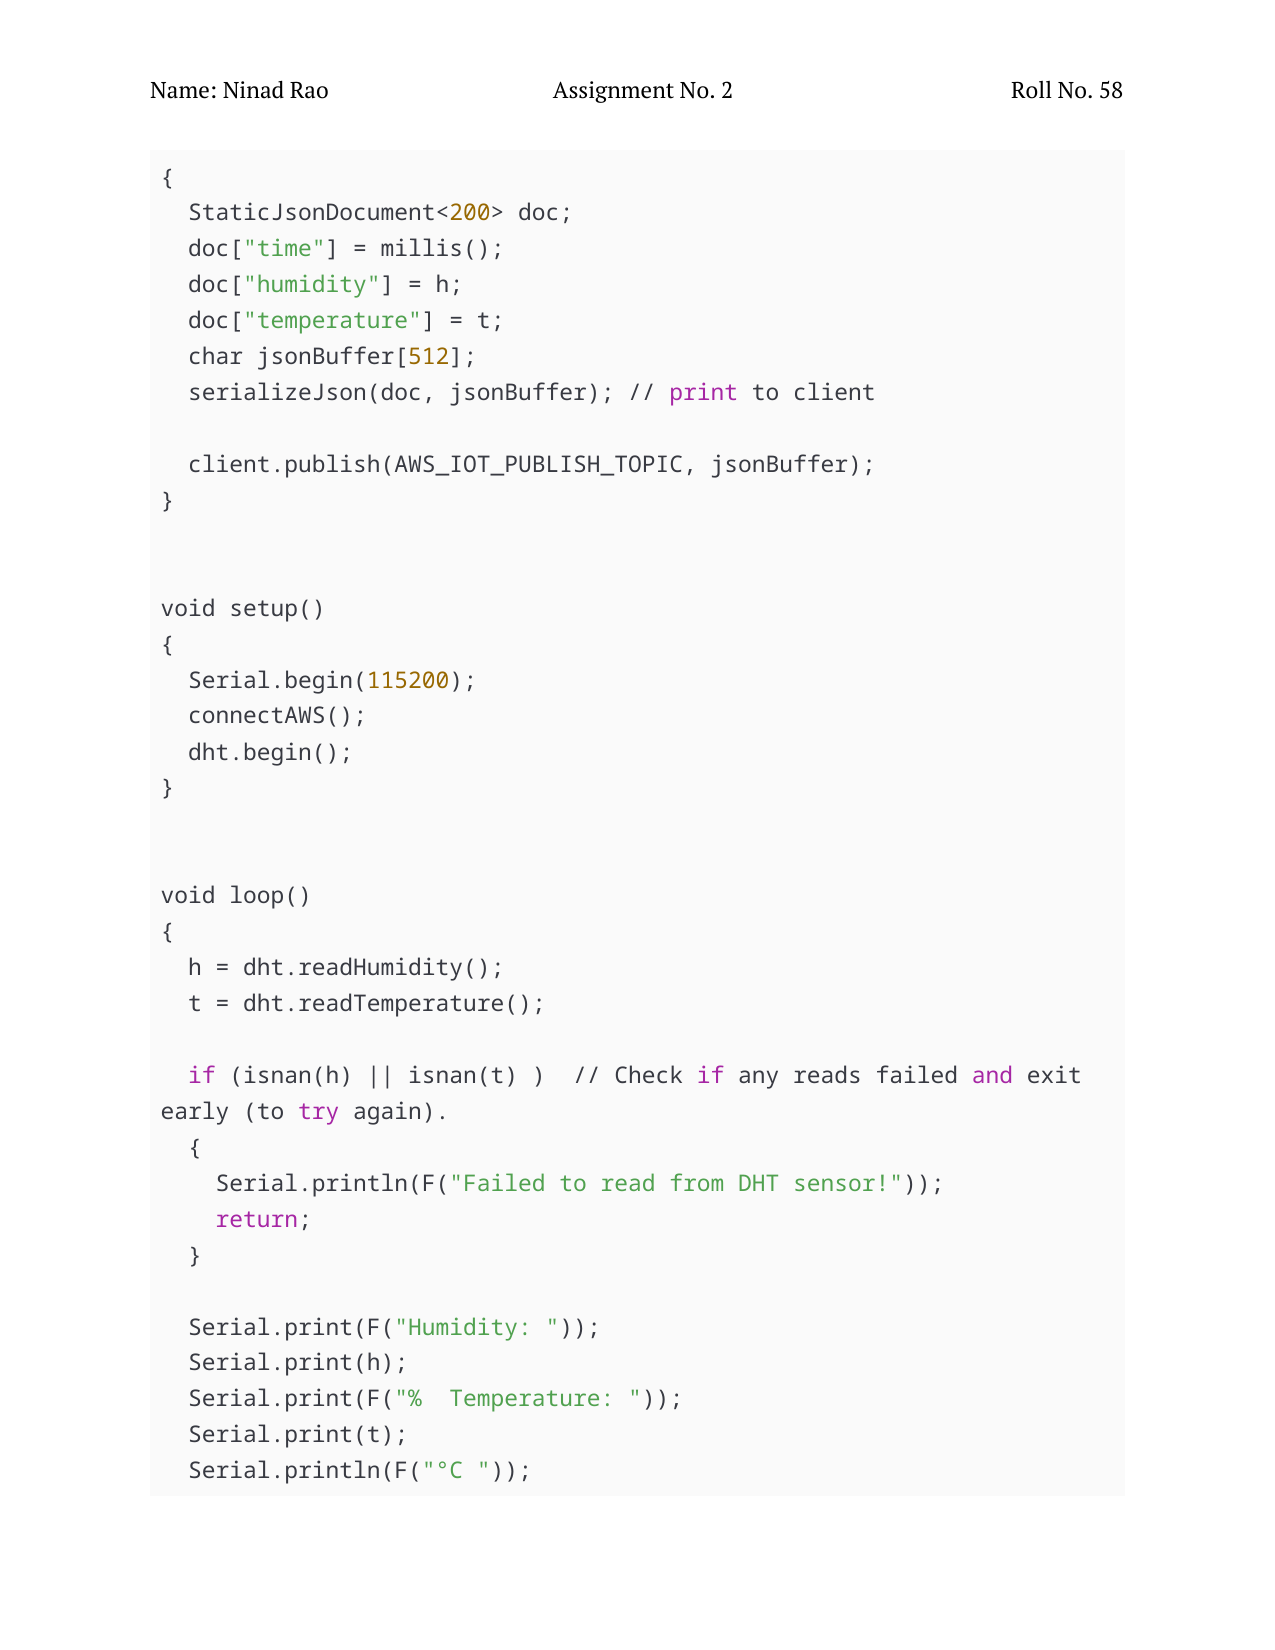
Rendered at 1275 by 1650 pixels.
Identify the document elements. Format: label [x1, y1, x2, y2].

table_header [150, 150, 1125, 1496]
